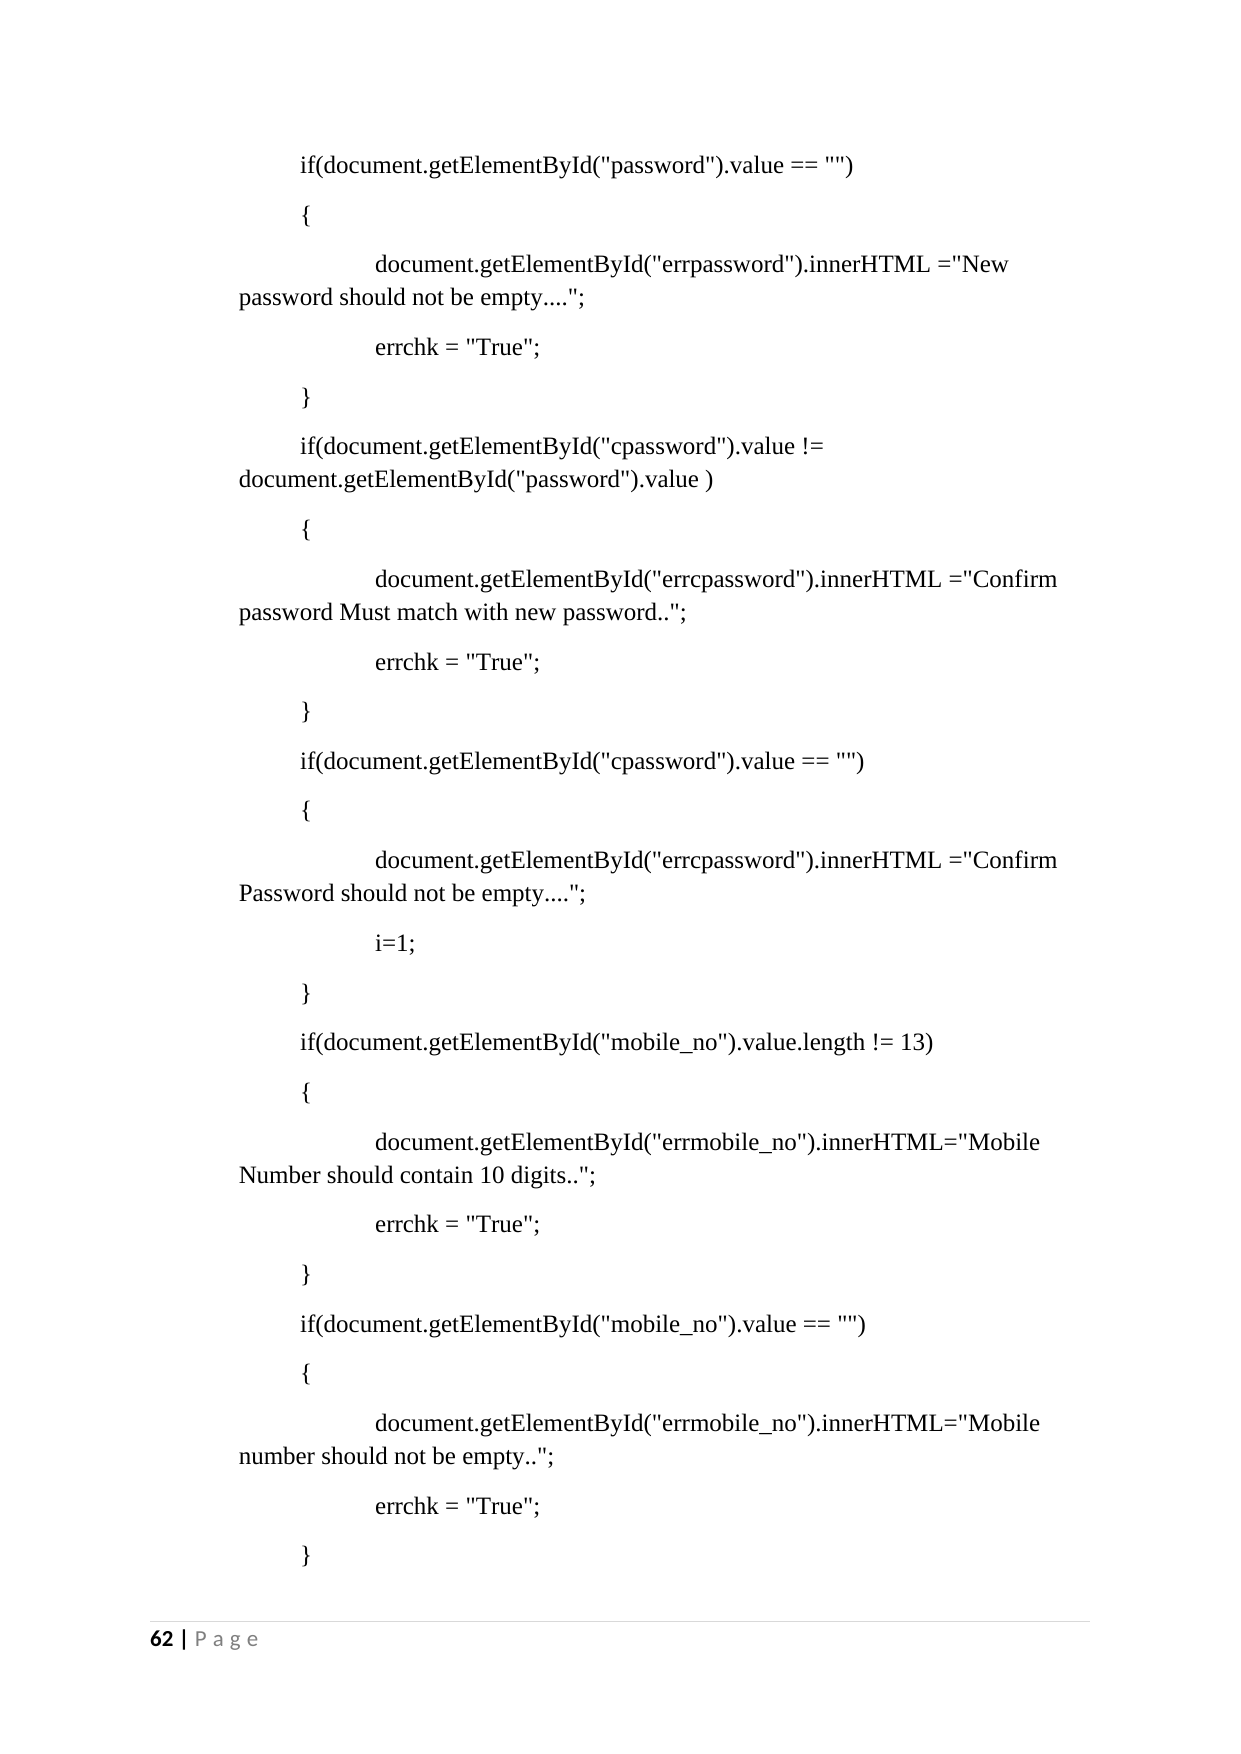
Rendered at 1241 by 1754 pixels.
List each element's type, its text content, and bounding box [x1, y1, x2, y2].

text if(document.getElementById("cpassword").value == "") [238, 746, 1090, 775]
text } [238, 1259, 1090, 1288]
text errchk = "True"; [238, 1209, 1090, 1238]
text { [238, 514, 1090, 543]
text { [238, 1077, 1090, 1106]
text document.getElementById("errcpassword").innerHTML ="Confirm Password should not be empty...."; [238, 845, 1090, 907]
text if(document.getElementById("password").value == "") [238, 150, 1090, 179]
text } [238, 978, 1090, 1006]
text errchk = "True"; [238, 332, 1090, 361]
text document.getElementById("errmobile_no").innerHTML="Mobile Number should contain 10 digits.."; [238, 1127, 1090, 1188]
text errchk = "True"; [238, 1491, 1090, 1520]
text } [238, 382, 1090, 411]
text document.getElementById("errpassword").innerHTML ="New password should not be empty...."; [238, 249, 1090, 311]
text } [238, 696, 1090, 725]
text } [238, 1541, 1090, 1569]
text { [238, 1358, 1090, 1387]
text errchk = "True"; [238, 647, 1090, 675]
text if(document.getElementById("mobile_no").value == "") [238, 1309, 1090, 1338]
text document.getElementById("errcpassword").innerHTML ="Confirm password Must match with new password.."; [238, 564, 1090, 626]
text document.getElementById("errmobile_no").innerHTML="Mobile number should not be empty.."; [238, 1408, 1090, 1470]
text i=1; [238, 928, 1090, 957]
text { [238, 200, 1090, 228]
text { [238, 796, 1090, 824]
text if(document.getElementById("mobile_no").value.length != 13) [238, 1027, 1090, 1056]
text if(document.getElementById("cpassword").value != document.getElementById("password").value ) [238, 431, 1090, 493]
